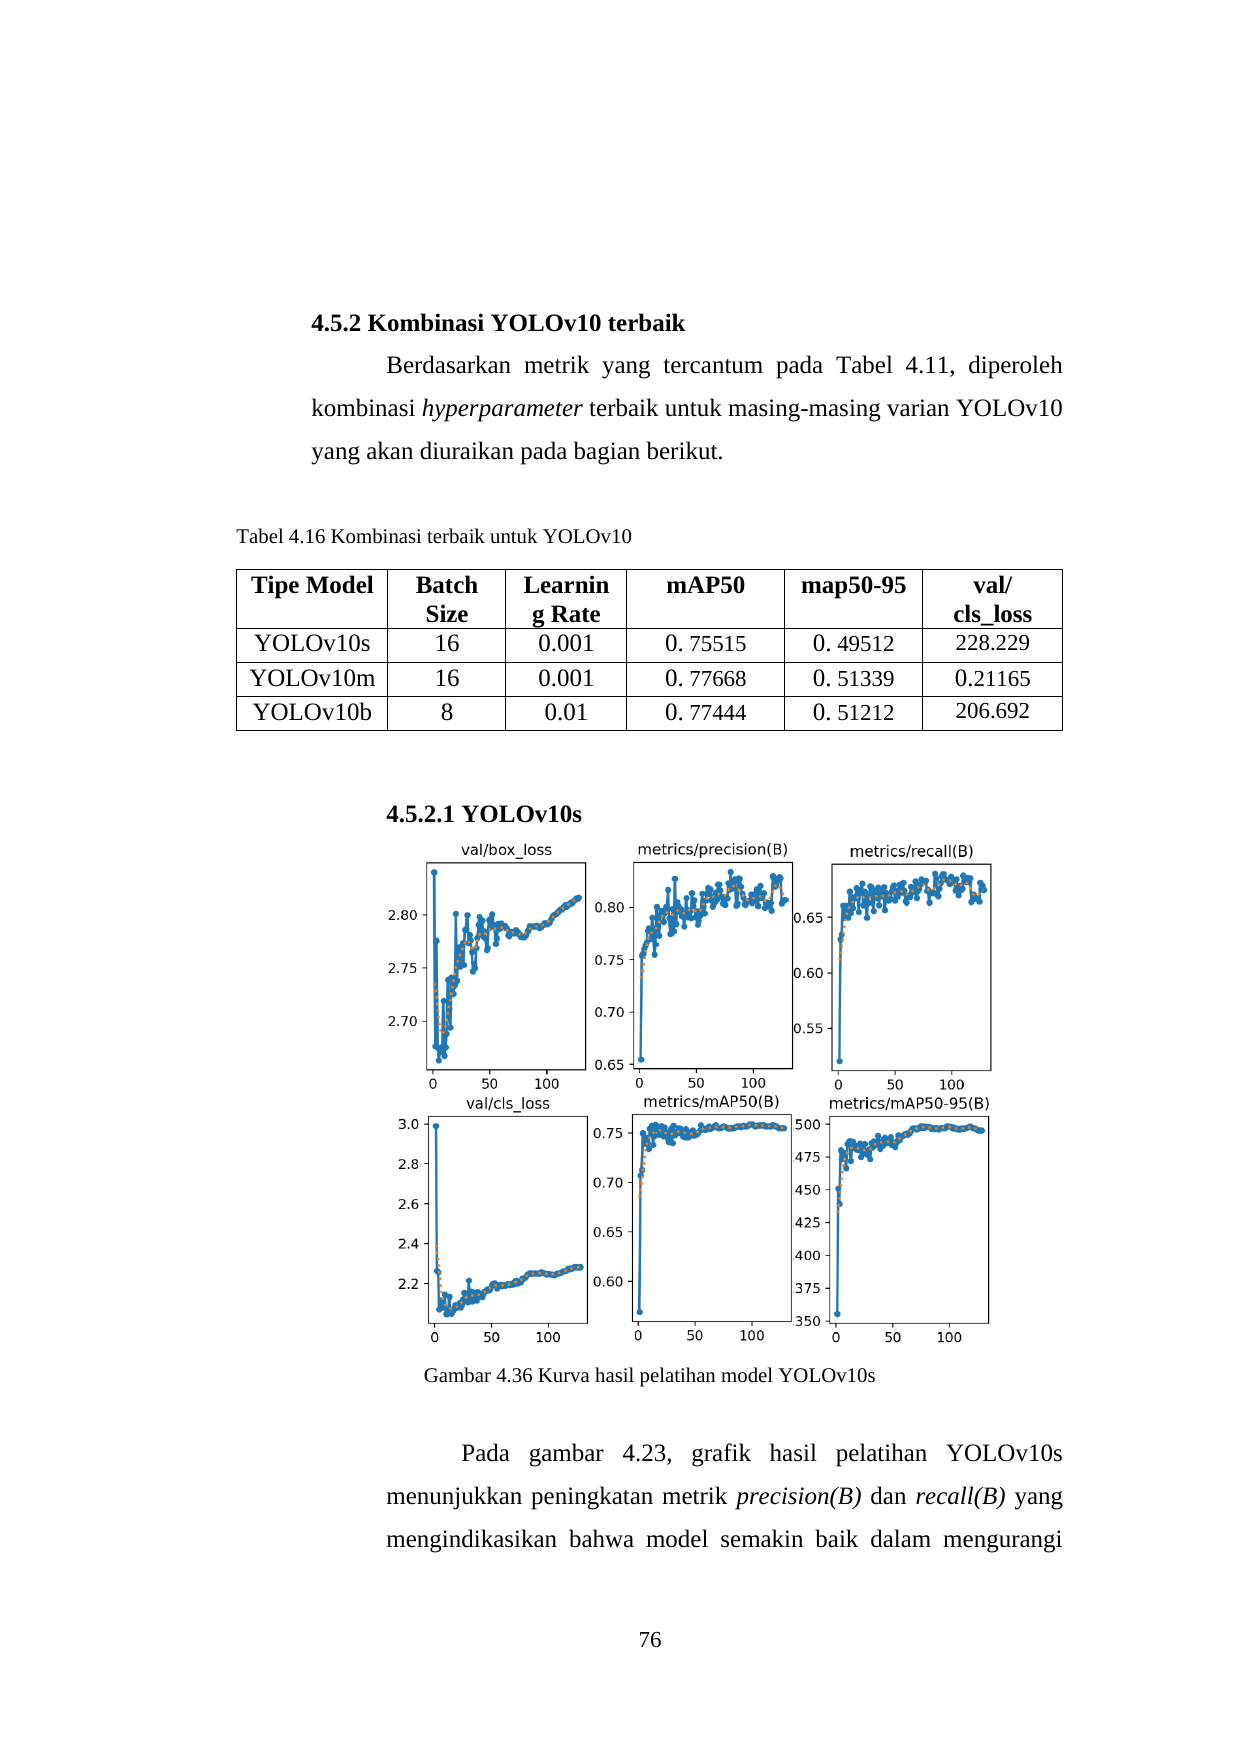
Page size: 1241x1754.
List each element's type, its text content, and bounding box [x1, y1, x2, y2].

table_header Learning Rate [506, 570, 626, 627]
subtitle 4.5.2 Kombinasi YOLOv10 terbaik [236, 308, 1063, 337]
table_cell 8 [388, 697, 505, 730]
subtitle 4.5.2.1 YOLOv10s [386, 799, 1063, 828]
table_cell 206.692 [923, 697, 1062, 730]
table_cell YOLOv10b [237, 697, 387, 730]
table_cell 0. 77444 [627, 697, 784, 730]
table_cell 228.229 [923, 629, 1062, 662]
table_header val/cls_loss [923, 570, 1062, 627]
table_header Batch Size [388, 570, 505, 627]
table_cell 0.01 [506, 697, 626, 730]
table_cell 0. 77668 [627, 663, 784, 696]
table_cell 0.21165 [923, 663, 1062, 696]
table_cell 0. 51212 [785, 697, 922, 730]
table_cell 0.001 [506, 629, 626, 662]
table_cell 0.001 [506, 663, 626, 696]
table_cell 0. 75515 [627, 629, 784, 662]
picture [386, 840, 996, 1349]
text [386, 1438, 1063, 1553]
table_header Tipe Model [237, 570, 387, 627]
table_cell 0. 51339 [785, 663, 922, 696]
table_cell 0. 49512 [785, 629, 922, 662]
table_cell 16 [388, 663, 505, 696]
table_header map50-95 [785, 570, 922, 627]
table_header mAP50 [627, 570, 784, 627]
table_cell YOLOv10s [237, 629, 387, 662]
table_cell 16 [388, 629, 505, 662]
table_cell YOLOv10m [237, 663, 387, 696]
text Berdasarkan metrik yang tercantum pada Tabel 4.11, diperoleh kombinasi hyperparameter terbaik untuk masing-masing varian YOLOv10 yang akan diuraikan pada bagian berikut. [311, 350, 1063, 465]
